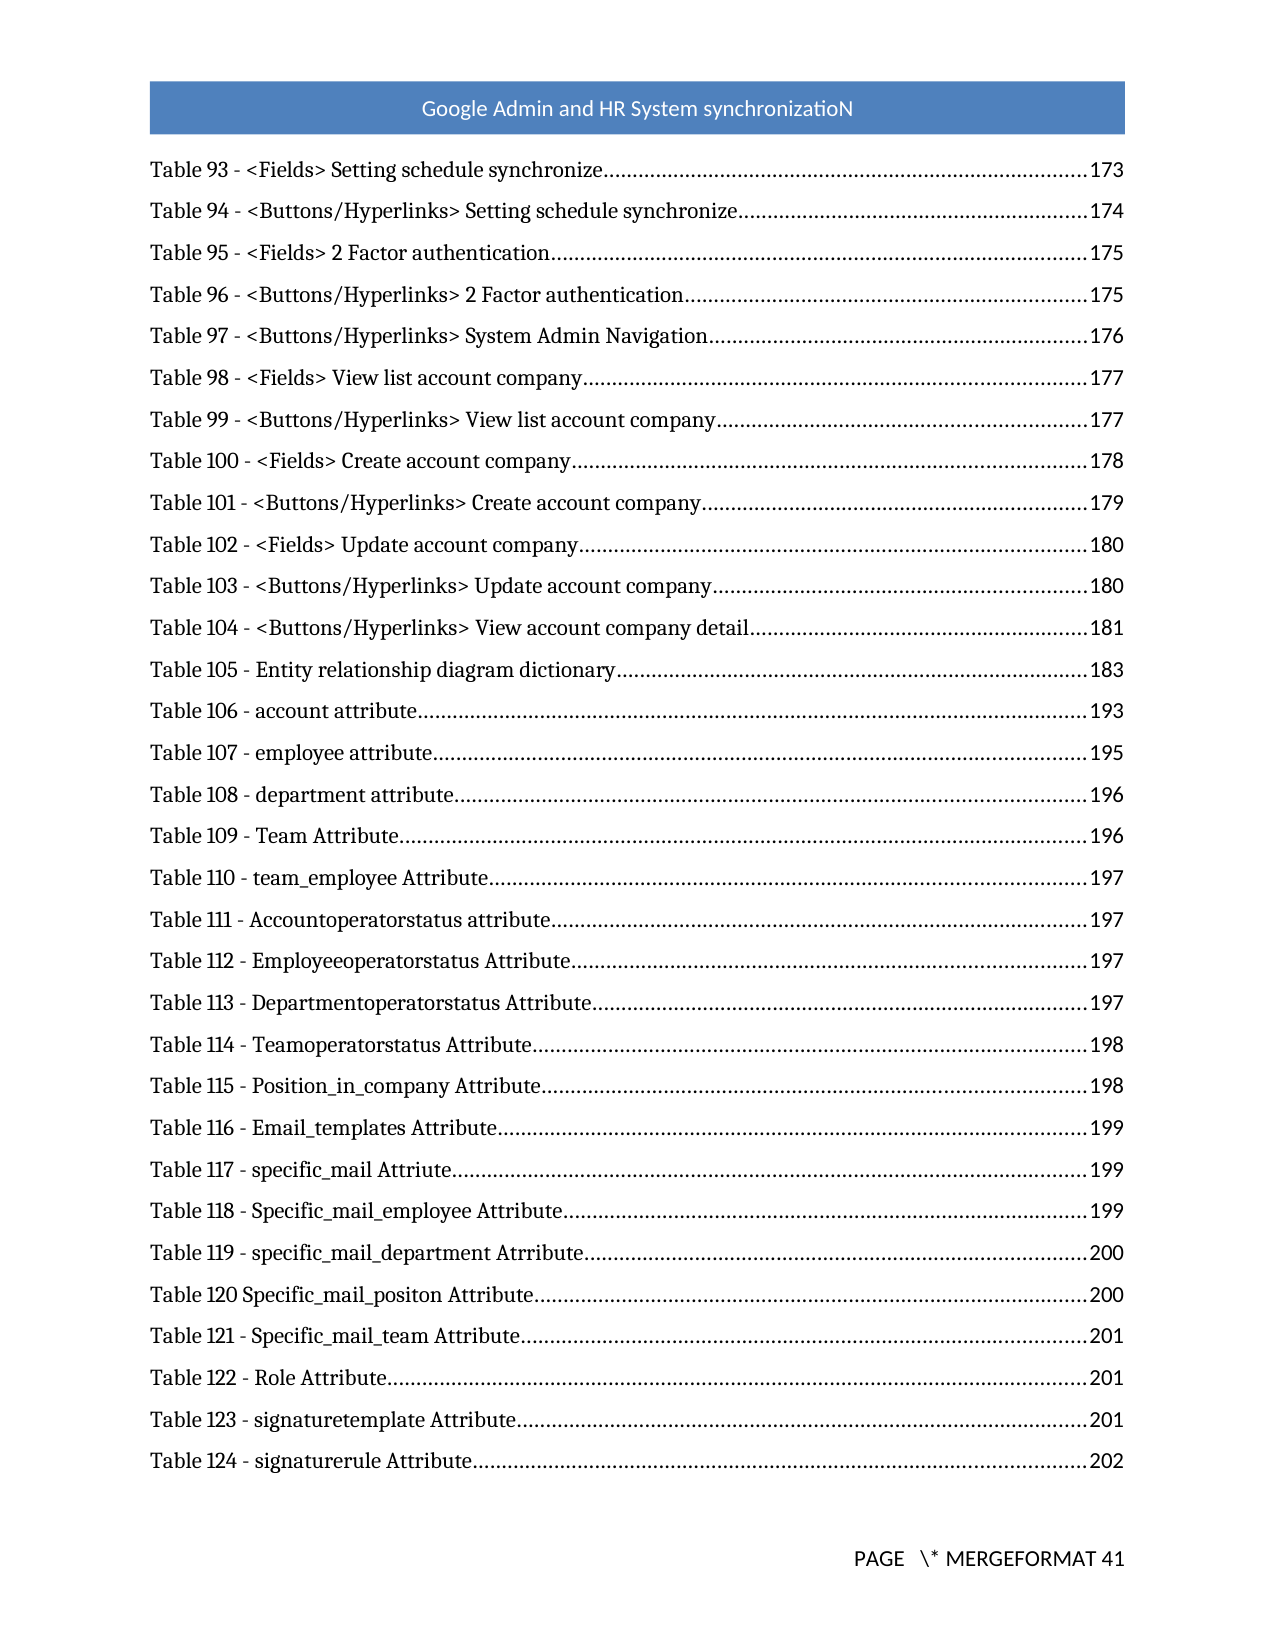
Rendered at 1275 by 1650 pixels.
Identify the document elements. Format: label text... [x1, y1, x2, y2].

text Table 96 - <Buttons/Hyperlinks> 2 Factor authentication 175 [150, 275, 1125, 312]
text Table 104 - <Buttons/Hyperlinks> View account company detail 181 [150, 608, 1125, 646]
text Table 99 - <Buttons/Hyperlinks> View list account company 177 [150, 400, 1125, 437]
text Table 114 - Teamoperatorstatus Attribute 198 [150, 1025, 1125, 1062]
text Table 108 - department attribute 196 [150, 775, 1125, 812]
text Table 122 - Role Attribute 201 [150, 1358, 1125, 1396]
text Table 119 - specific_mail_department Atrribute 200 [150, 1233, 1125, 1271]
text Table 106 - account attribute 193 [150, 692, 1125, 729]
text Table 115 - Position_in_company Attribute 198 [150, 1067, 1125, 1104]
text Table 113 - Departmentoperatorstatus Attribute 197 [150, 983, 1125, 1021]
text Table 103 - <Buttons/Hyperlinks> Update account company 180 [150, 567, 1125, 604]
text Table 97 - <Buttons/Hyperlinks> System Admin Navigation 176 [150, 317, 1125, 354]
text Table 117 - specific_mail Attriute 199 [150, 1150, 1125, 1187]
text Table 121 - Specific_mail_team Attribute 201 [150, 1317, 1125, 1354]
text Table 98 - <Fields> View list account company 177 [150, 358, 1125, 396]
text Table 102 - <Fields> Update account company 180 [150, 525, 1125, 562]
text Table 94 - <Buttons/Hyperlinks> Setting schedule synchronize 174 [150, 192, 1125, 229]
text Table 118 - Specific_mail_employee Attribute 199 [150, 1192, 1125, 1229]
text Table 109 - Team Attribute 196 [150, 817, 1125, 854]
text Table 105 - Entity relationship diagram dictionary 183 [150, 650, 1125, 687]
text Table 110 - team_employee Attribute 197 [150, 858, 1125, 896]
text Table 93 - <Fields> Setting schedule synchronize 173 [150, 150, 1125, 187]
text Table 123 - signaturetemplate Attribute 201 [150, 1400, 1125, 1437]
text Table 100 - <Fields> Create account company 178 [150, 442, 1125, 479]
text Table 124 - signaturerule Attribute 202 [150, 1442, 1125, 1479]
text Table 107 - employee attribute 195 [150, 733, 1125, 771]
text Table 95 - <Fields> 2 Factor authentication 175 [150, 233, 1125, 271]
text Table 120 Specific_mail_positon Attribute 200 [150, 1275, 1125, 1312]
text Table 111 - Accountoperatorstatus attribute 197 [150, 900, 1125, 937]
text Table 112 - Employeeoperatorstatus Attribute 197 [150, 942, 1125, 979]
text Table 116 - Email_templates Attribute 199 [150, 1108, 1125, 1146]
text Table 101 - <Buttons/Hyperlinks> Create account company 179 [150, 483, 1125, 521]
